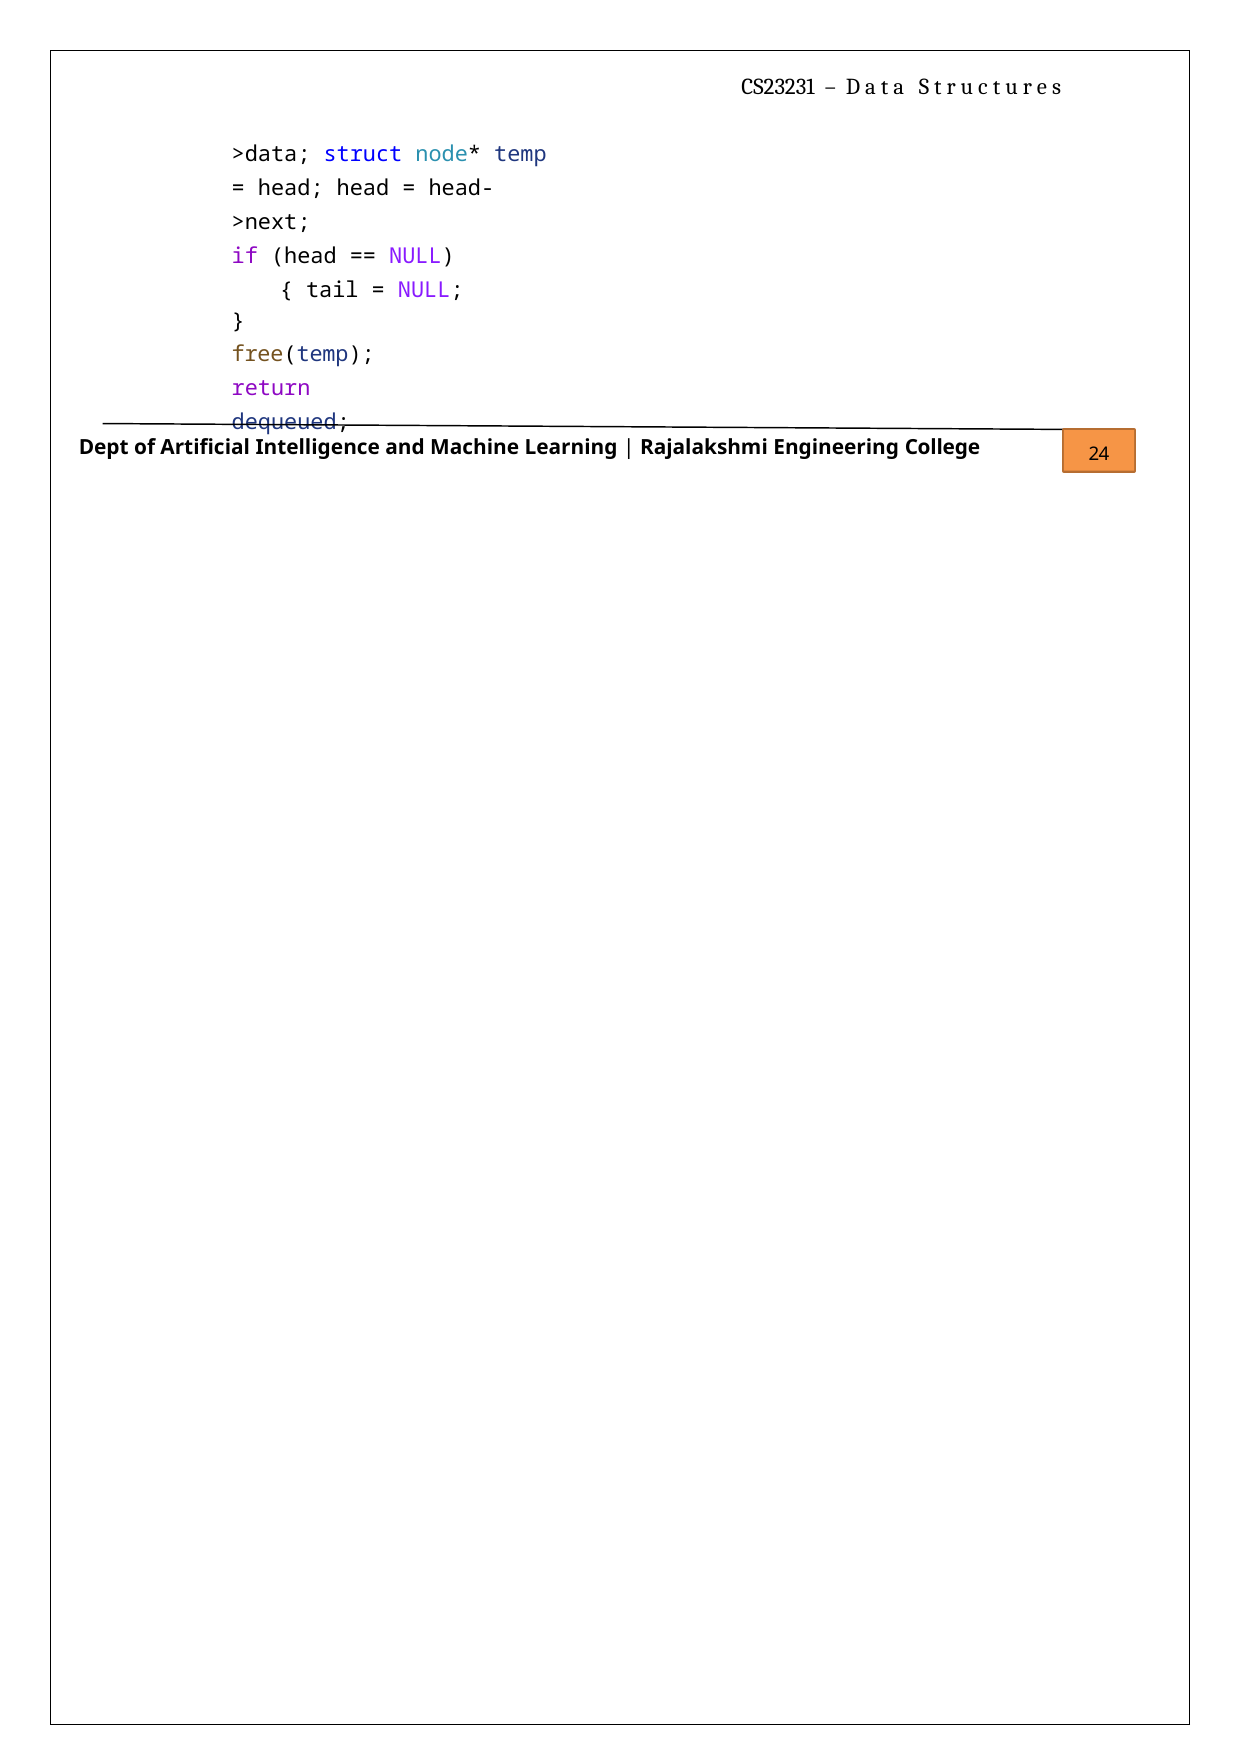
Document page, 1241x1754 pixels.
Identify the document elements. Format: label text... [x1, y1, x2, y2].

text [231, 137, 557, 236]
text } [231, 308, 1159, 334]
text if (head == NULL) { tail = NULL; [231, 240, 472, 304]
text free(temp); return dequeued; [231, 338, 431, 424]
